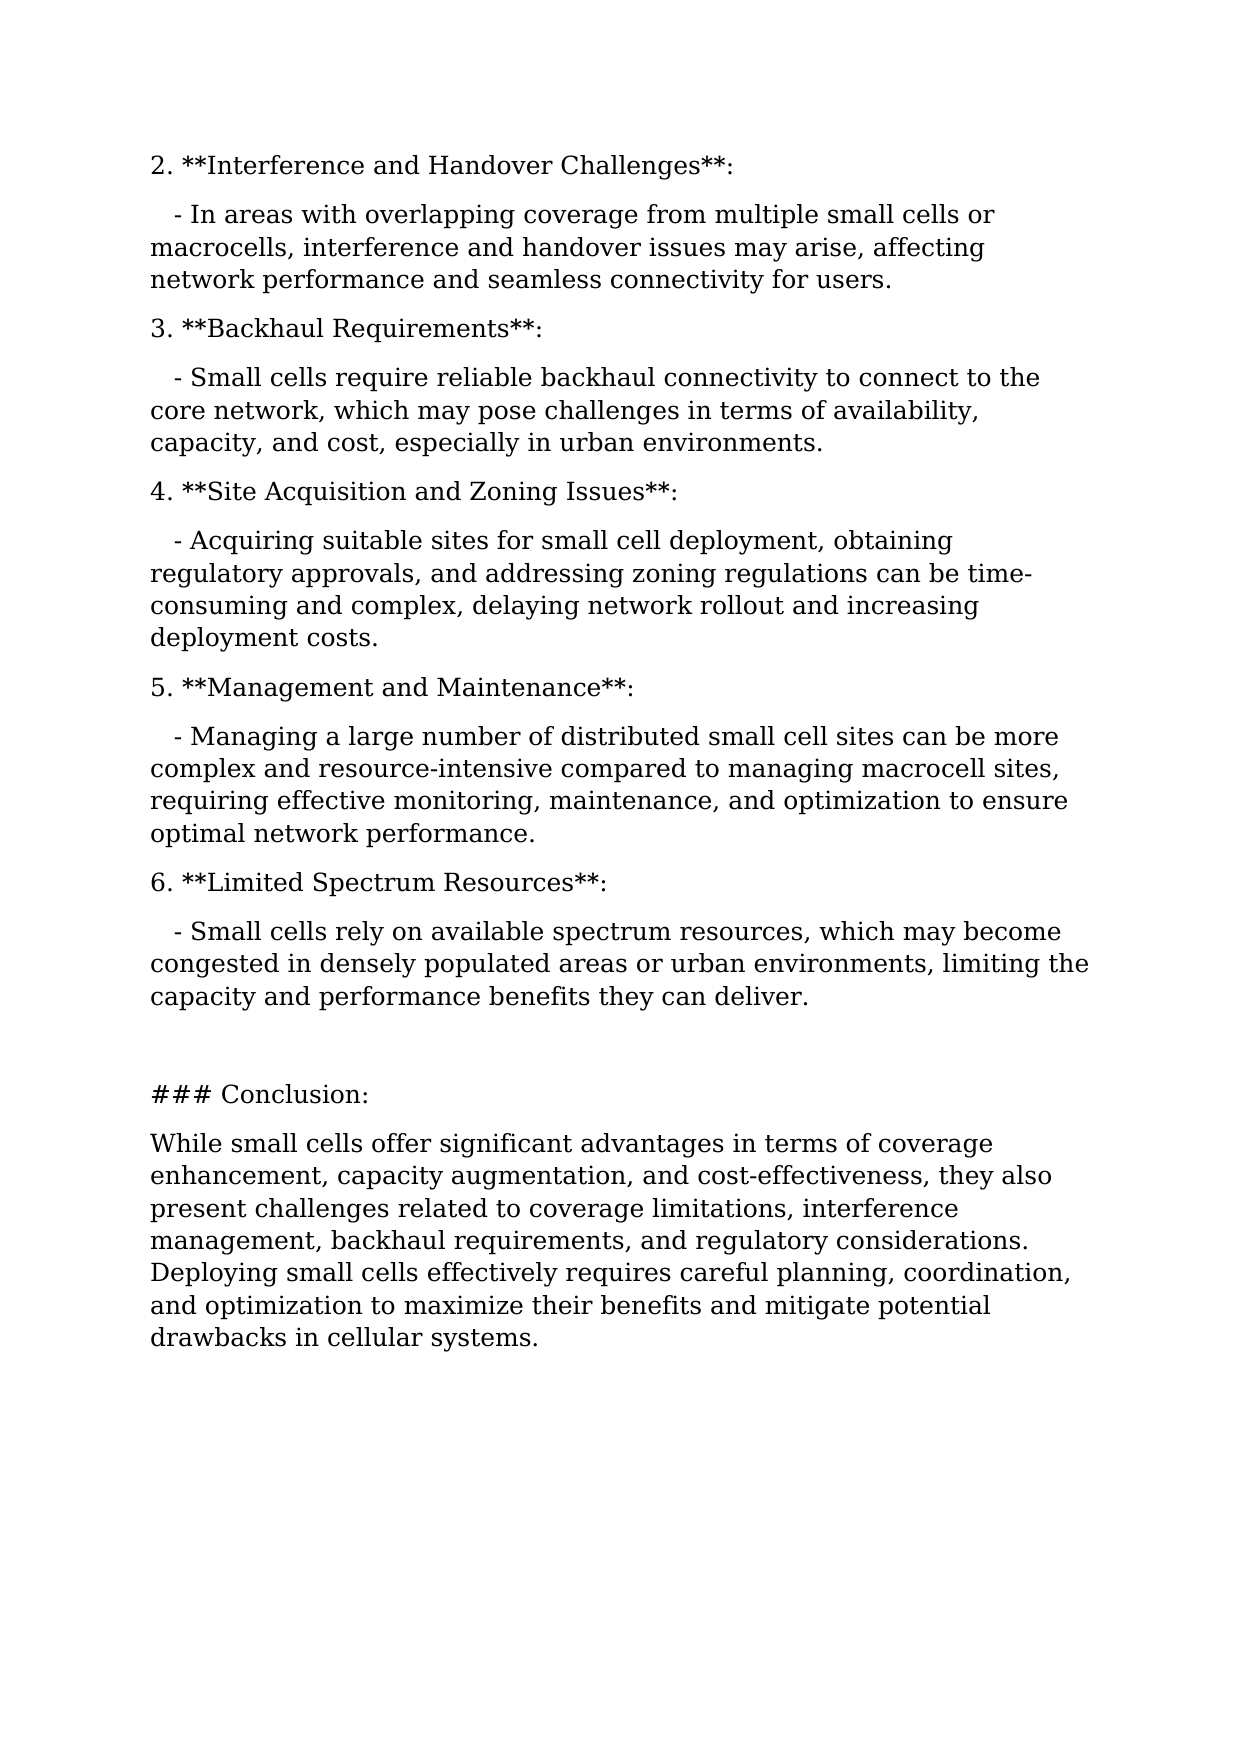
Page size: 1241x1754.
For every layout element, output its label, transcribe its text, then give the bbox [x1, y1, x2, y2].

text - Acquiring suitable sites for small cell deployment, obtaining regulatory approvals, and addressing zoning regulations can be time-consuming and complex, delaying network rollout and increasing deployment costs. [150, 525, 1090, 652]
text ### Conclusion: [150, 1078, 1090, 1108]
text - Managing a large number of distributed small cell sites can be more complex and resource-intensive compared to managing macrocell sites, requiring effective monitoring, maintenance, and optimization to ensure optimal network performance. [150, 720, 1090, 847]
text 6. **Limited Spectrum Resources**: [150, 866, 1090, 896]
text 4. **Site Acquisition and Zoning Issues**: [150, 476, 1090, 506]
text 3. **Backhaul Requirements**: [150, 313, 1090, 343]
text 5. **Management and Maintenance**: [150, 671, 1090, 701]
text 2. **Interference and Handover Challenges**: [150, 150, 1090, 180]
text - In areas with overlapping coverage from multiple small cells or macrocells, interference and handover issues may arise, affecting network performance and seamless connectivity for users. [150, 199, 1090, 294]
text - Small cells require reliable backhaul connectivity to connect to the core network, which may pose challenges in terms of availability, capacity, and cost, especially in urban environments. [150, 362, 1090, 457]
text - Small cells rely on available spectrum resources, which may become congested in densely populated areas or urban environments, limiting the capacity and performance benefits they can deliver. [150, 916, 1090, 1010]
text While small cells offer significant advantages in terms of coverage enhancement, capacity augmentation, and cost-effectiveness, they also present challenges related to coverage limitations, interference management, backhaul requirements, and regulatory considerations. Deploying small cells effectively requires careful planning, coordination, and optimization to maximize their benefits and mitigate potential drawbacks in cellular systems. [150, 1127, 1090, 1352]
